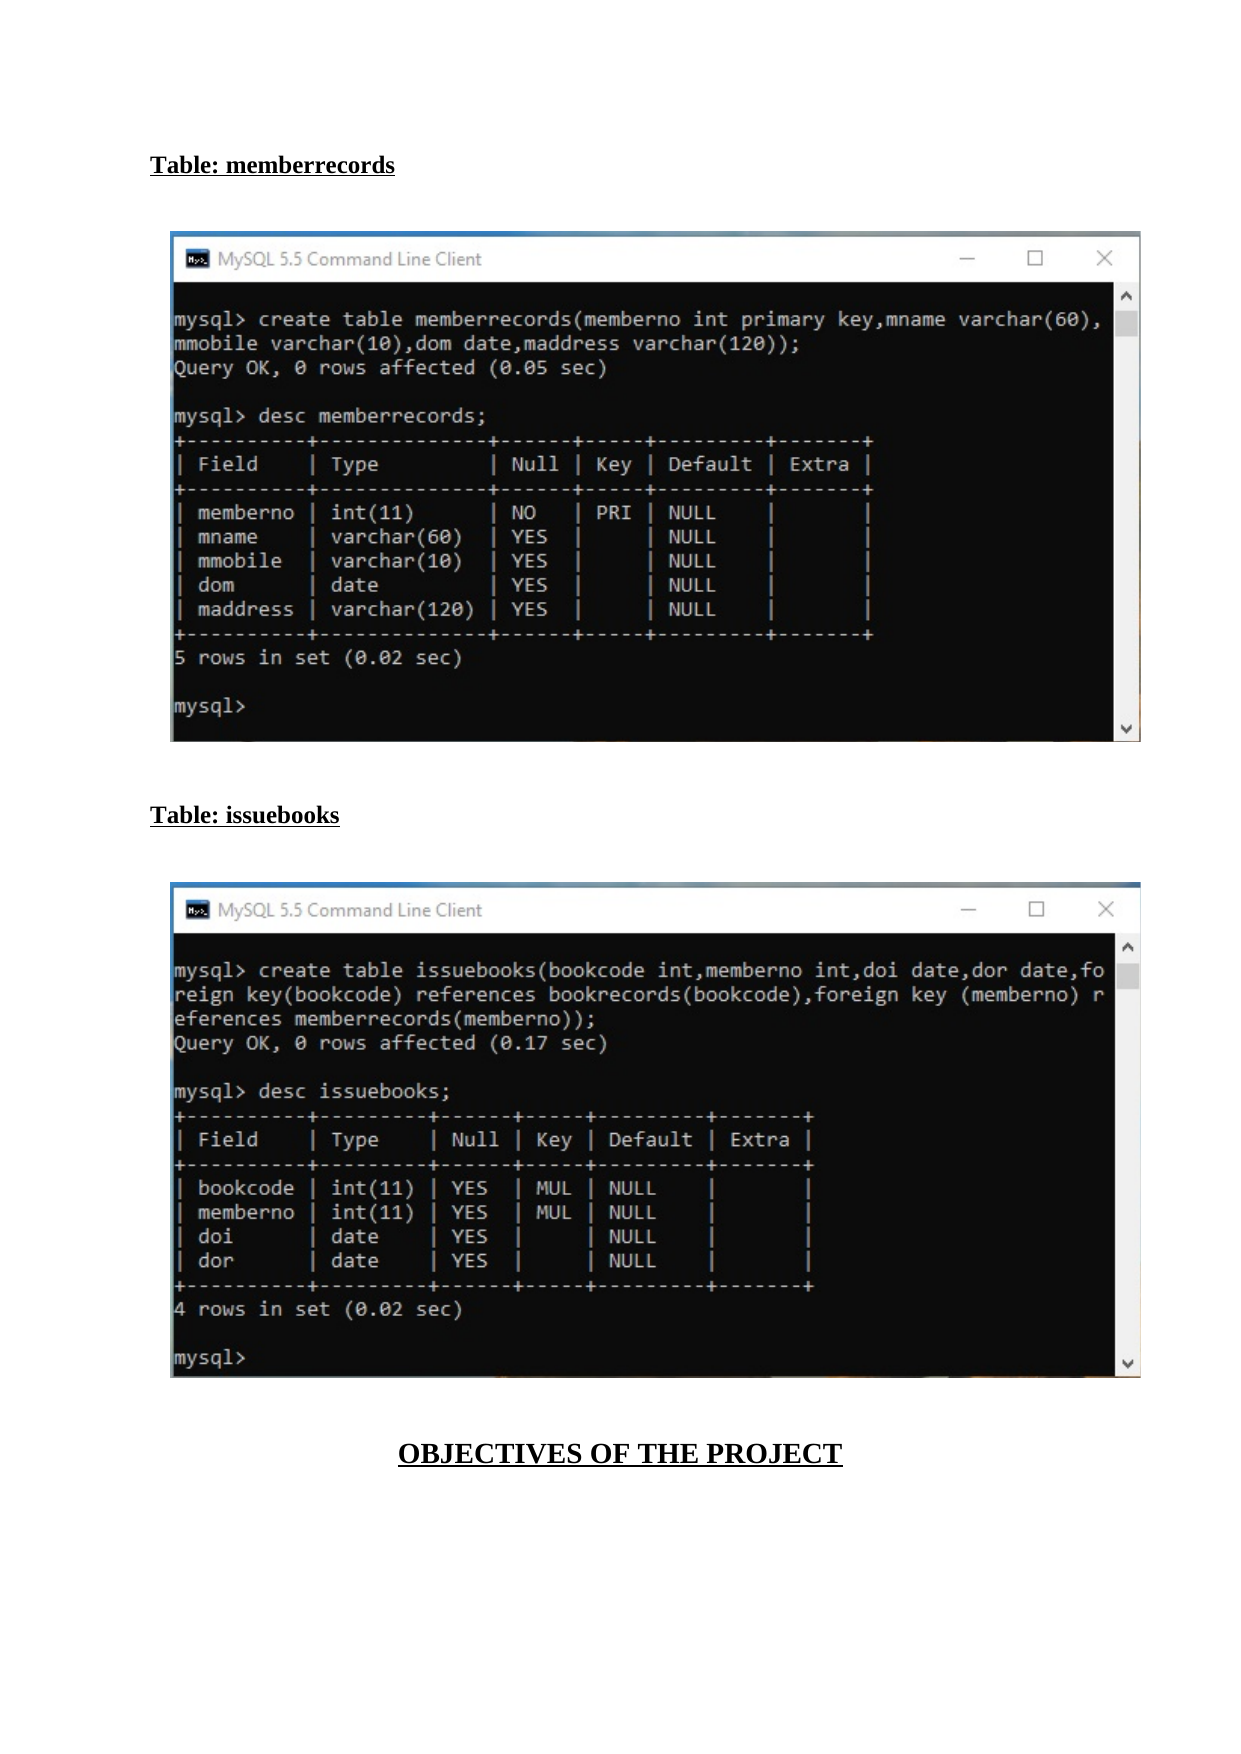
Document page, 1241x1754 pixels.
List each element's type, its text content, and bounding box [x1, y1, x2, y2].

text Table: memberrecords [150, 150, 1090, 179]
text Table: issuebooks [150, 962, 1090, 991]
picture [168, 231, 1140, 741]
picture [168, 1044, 1140, 1538]
